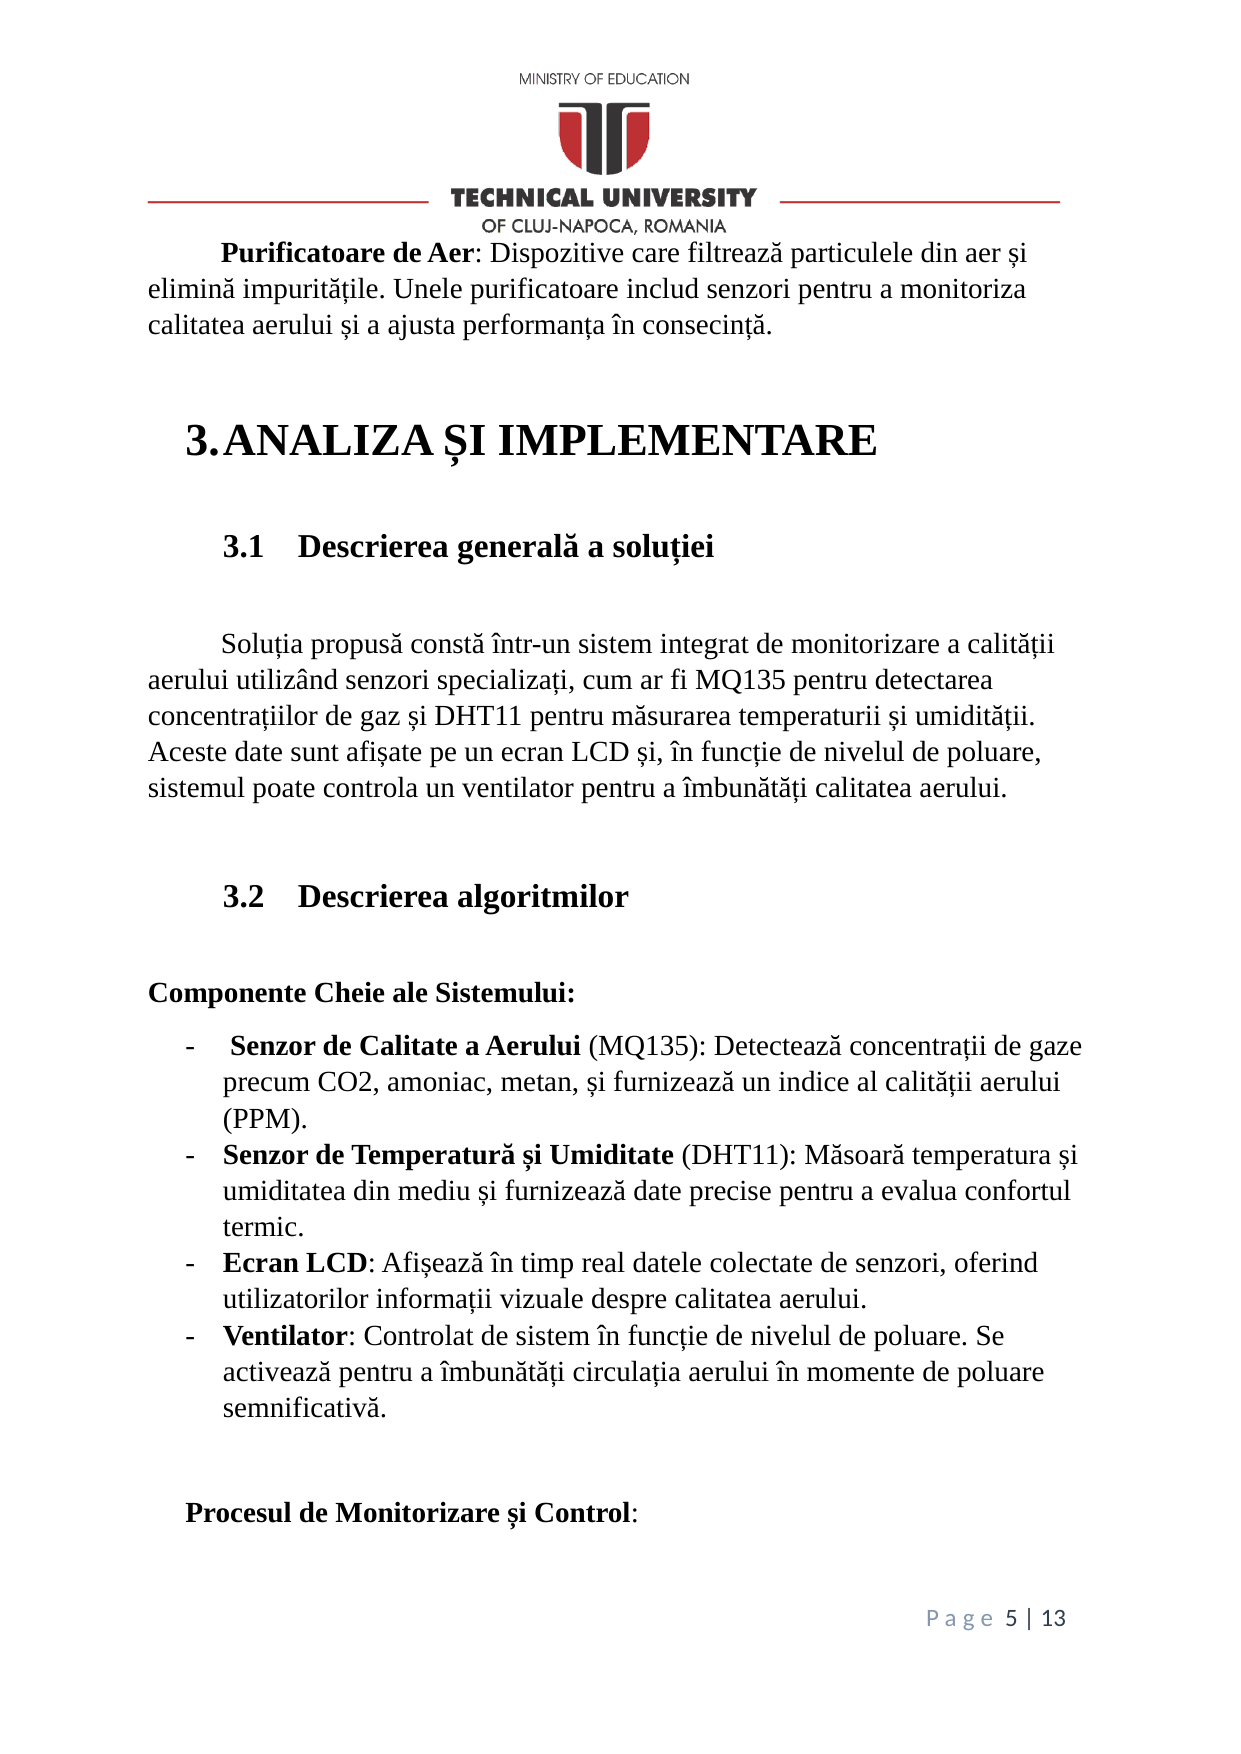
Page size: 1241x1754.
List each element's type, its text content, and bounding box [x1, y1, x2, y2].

list Senzor de Calitate a Aerului (MQ135): Detectează concentrații de gaze precum CO2, amoniac, metan, și furnizează un indice al calității aerului (PPM). [185, 1028, 1093, 1134]
text Procesul de Monitorizare și Control: [185, 1496, 1093, 1529]
list Descrierea algoritmilor [223, 876, 1093, 914]
list Ventilator: Controlat de sistem în funcție de nivelul de poluare. Se activează pentru a îmbunătăți circulația aerului în momente de poluare semnificativă. [185, 1318, 1093, 1423]
picture [147, 73, 1060, 235]
text Componente Cheie ale Sistemului: [148, 976, 1093, 1009]
list Descrierea generală a soluției [223, 527, 1093, 565]
list Senzor de Temperatură și Umiditate (DHT11): Măsoară temperatura și umiditatea din mediu și furnizează date precise pentru a evalua confortul termic. [185, 1137, 1093, 1243]
list ANALIZA ȘI IMPLEMENTARE [185, 413, 1093, 466]
text Soluția propusă constă într-un sistem integrat de monitorizare a calității aerului utilizând senzori specializați, cum ar fi MQ135 pentru detectarea concentrațiilor de gaz și DHT11 pentru măsurarea temperaturii și umidității. Aceste date sunt afișate pe un ecran LCD și, în funcție de nivelul de poluare, sistemul poate controla un ventilator pentru a îmbunătăți calitatea aerului. [148, 626, 1093, 804]
list Ecran LCD: Afișează în timp real datele colectate de senzori, oferind utilizatorilor informații vizuale despre calitatea aerului. [185, 1245, 1093, 1315]
text Purificatoare de Aer: Dispozitive care filtrează particulele din aer și elimină impuritățile. Unele purificatoare includ senzori pentru a monitoriza calitatea aerului și a ajusta performanța în consecință. [148, 235, 1093, 341]
